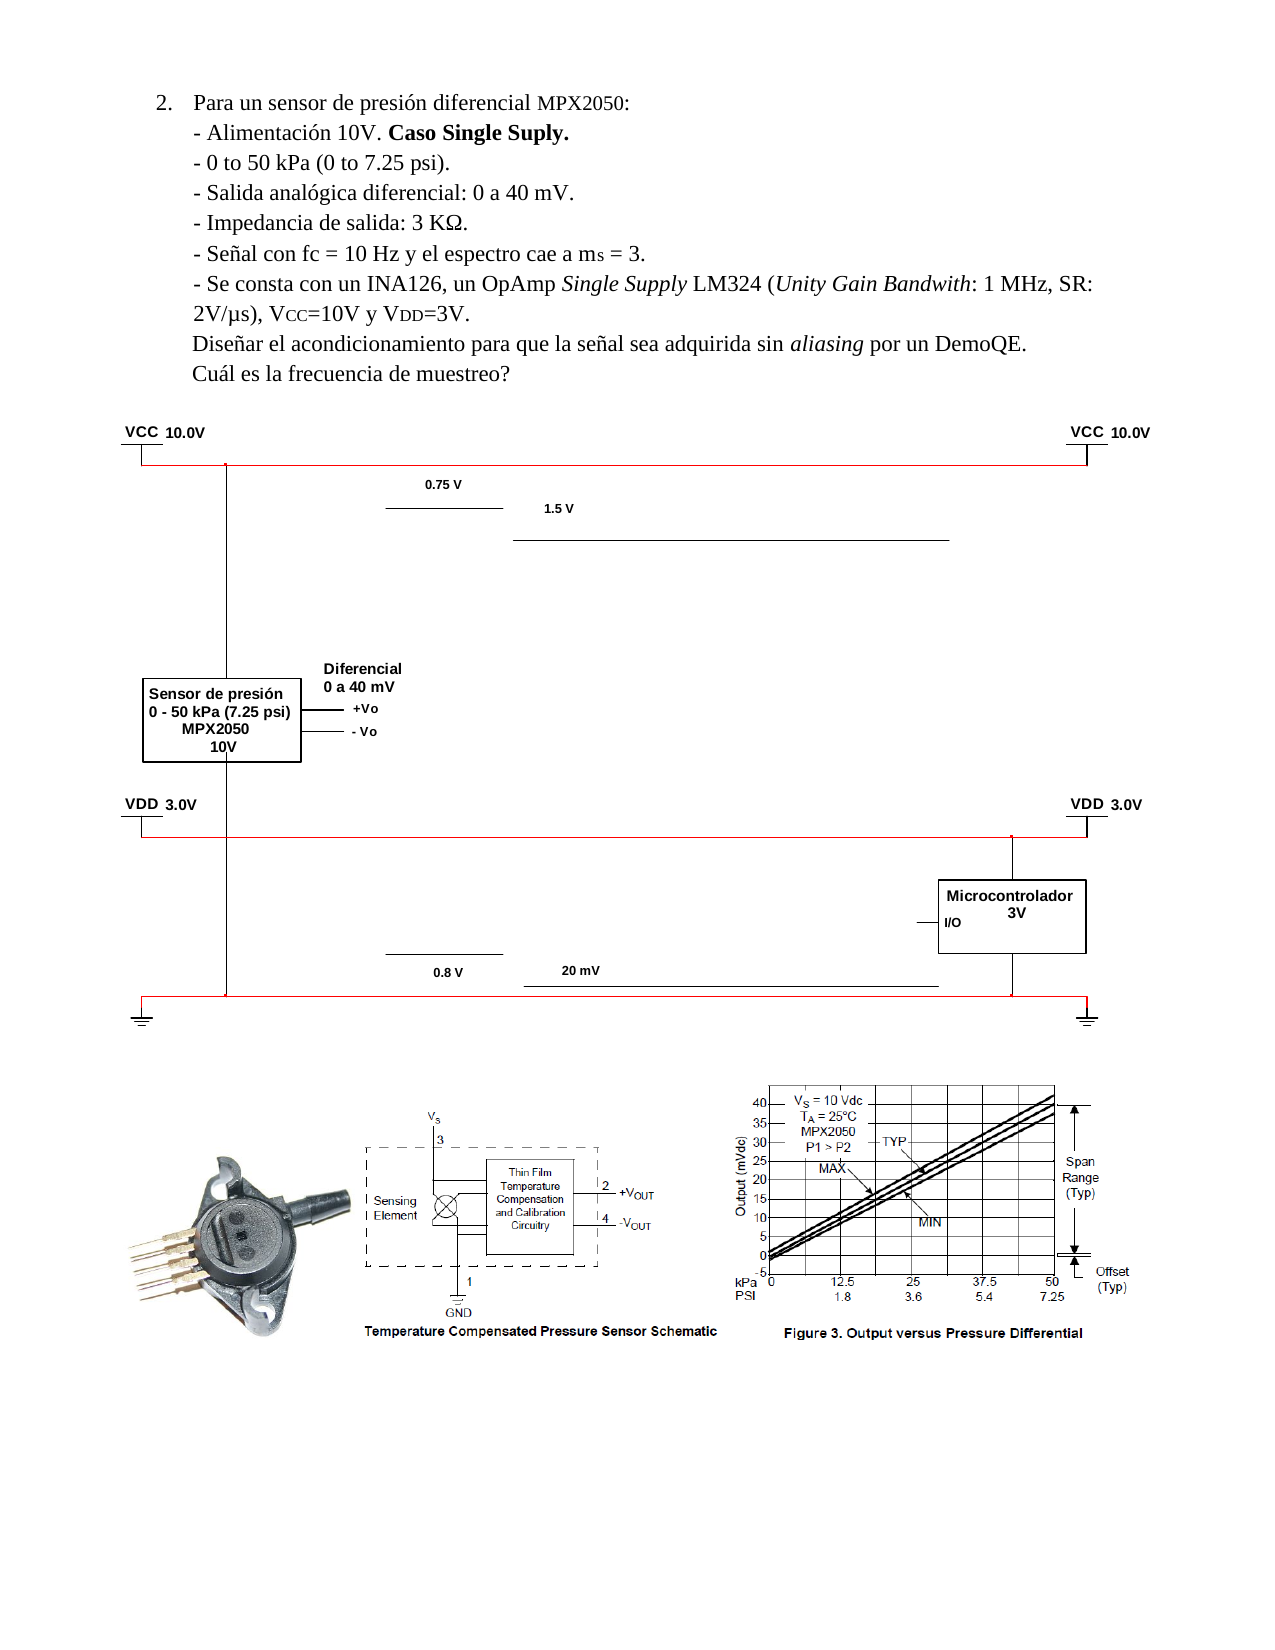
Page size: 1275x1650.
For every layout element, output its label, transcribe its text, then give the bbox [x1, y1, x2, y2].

list - Salida analógica diferencial: 0 a 40 mV. [193, 179, 1157, 206]
text Cuál es la frecuencia de muestreo? [118, 361, 1157, 387]
list - Alimentación 10V. Caso Single Suply. [193, 119, 1157, 145]
list Para un sensor de presión diferencial MPX2050: [156, 89, 1157, 115]
text Diseñar el acondicionamiento para que la señal sea adquirida sin aliasing por un DemoQE. [118, 330, 1157, 357]
list - Impedancia de salida: 3 KΩ. [193, 209, 1157, 236]
list - 0 to 50 kPa (0 to 7.25 psi). [193, 149, 1157, 175]
list - Señal con fc = 10 Hz y el espectro cae a ms = 3. [193, 240, 1157, 266]
picture [118, 1147, 359, 1340]
list - Se consta con un INA126, un OpAmp Single Supply LM324 (Unity Gain Bandwith: 1 MHz, SR: 2V/µs), VCC=10V y VDD=3V. [193, 270, 1157, 326]
